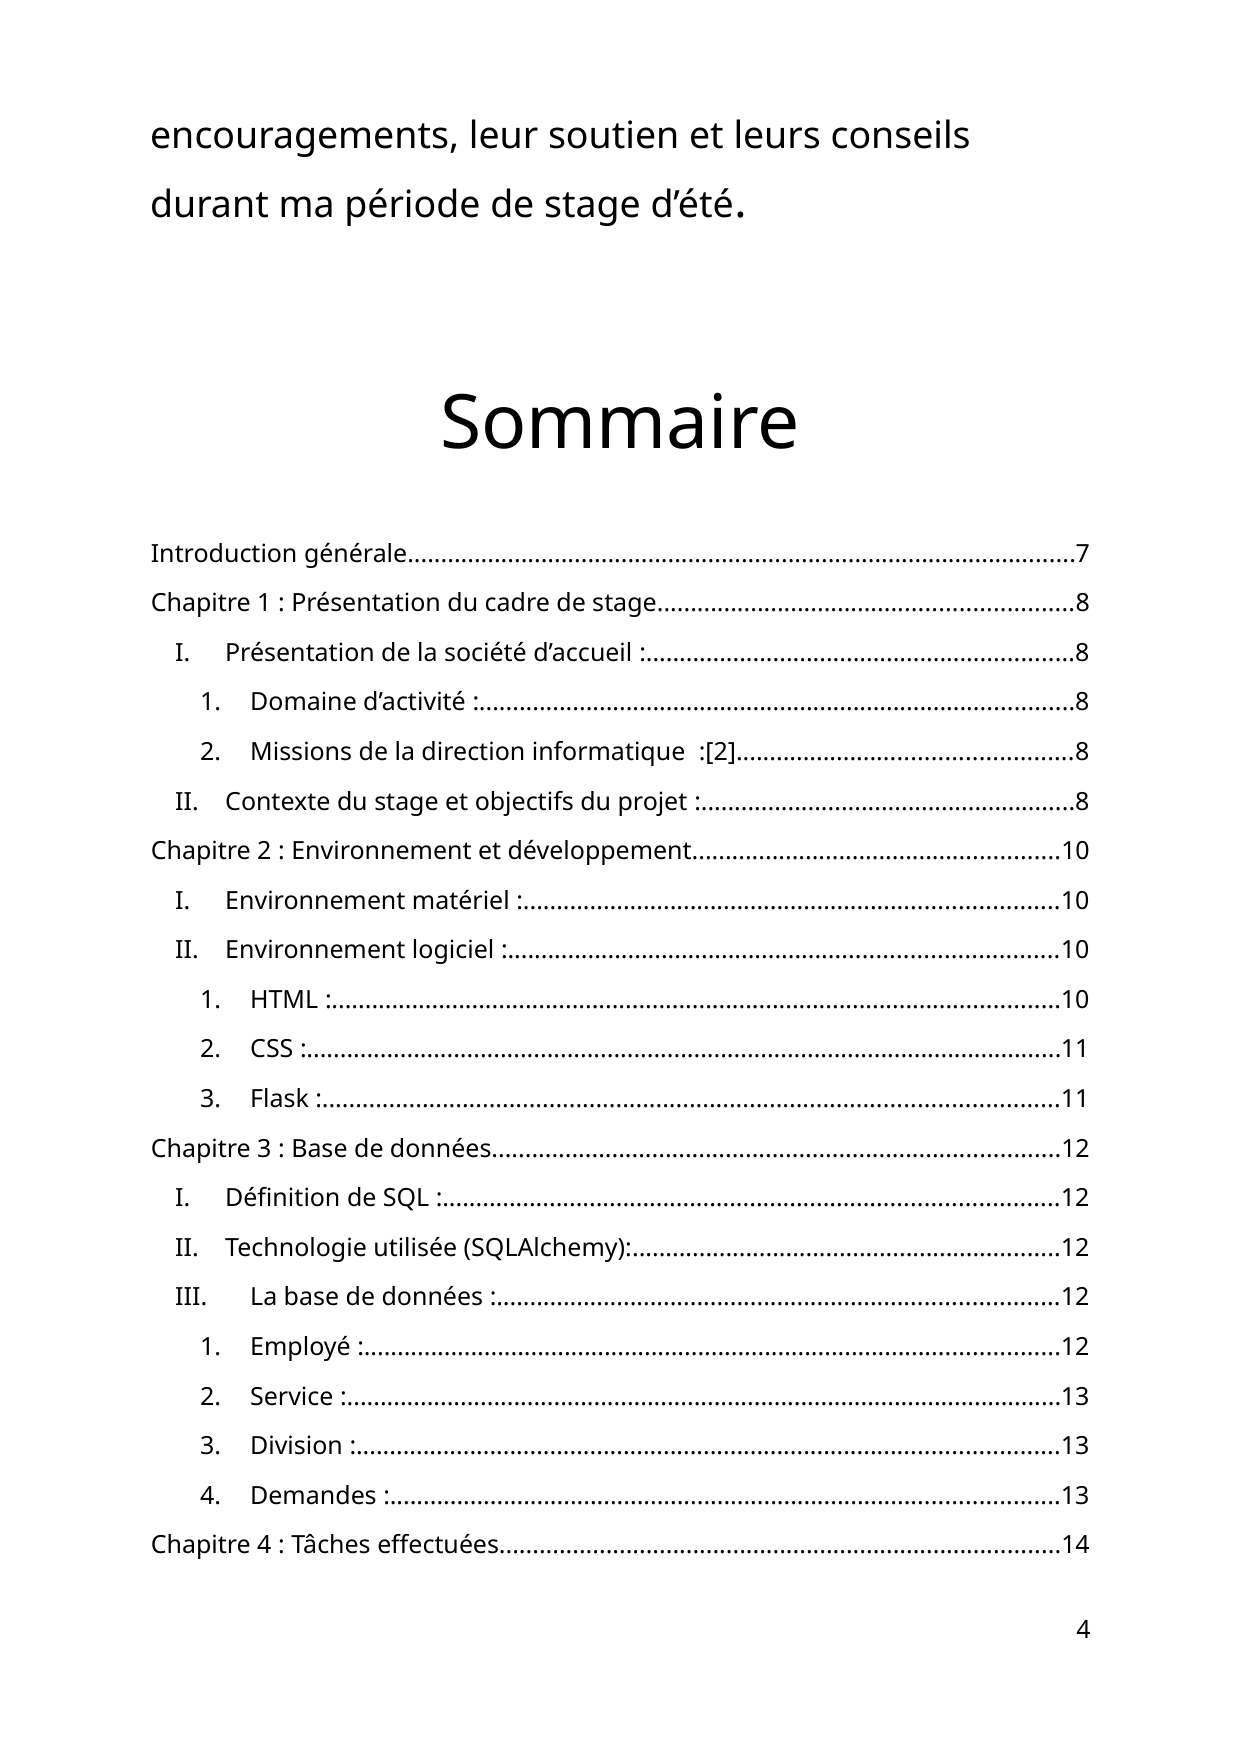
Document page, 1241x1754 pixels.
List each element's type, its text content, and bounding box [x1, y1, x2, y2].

text I. Environnement matériel : 10 [175, 882, 1090, 916]
text 1. Employé : 12 [200, 1329, 1090, 1363]
text III. La base de données : 12 [175, 1279, 1090, 1313]
text Chapitre 2 : Environnement et développement 10 [150, 833, 1090, 867]
text I. Présentation de la société d’accueil : 8 [175, 634, 1090, 668]
text 2. CSS : 11 [200, 1031, 1090, 1065]
text Introduction générale 7 [150, 496, 1090, 569]
text II. Contexte du stage et objectifs du projet : 8 [175, 783, 1090, 817]
text I. Définition de SQL : 12 [175, 1180, 1090, 1214]
text Chapitre 3 : Base de données 12 [150, 1130, 1090, 1164]
text 4. Demandes : 13 [200, 1477, 1090, 1511]
text 1. Domaine d’activité : 8 [200, 684, 1090, 718]
text 3. Division : 13 [200, 1428, 1090, 1462]
text 1. HTML : 10 [200, 982, 1090, 1016]
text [150, 108, 1090, 231]
text II. Technologie utilisée (SQLAlchemy): 12 [175, 1229, 1090, 1263]
text 3. Flask : 11 [200, 1081, 1090, 1115]
text Chapitre 1 : Présentation du cadre de stage 8 [150, 585, 1090, 619]
text II. Environnement logiciel : 10 [175, 932, 1090, 966]
text 2. Service : 13 [200, 1378, 1090, 1412]
text Chapitre 4 : Tâches effectuées 14 [150, 1527, 1090, 1561]
text Sommaire [150, 368, 1090, 470]
text 2. Missions de la direction informatique :[2] 8 [200, 734, 1090, 768]
